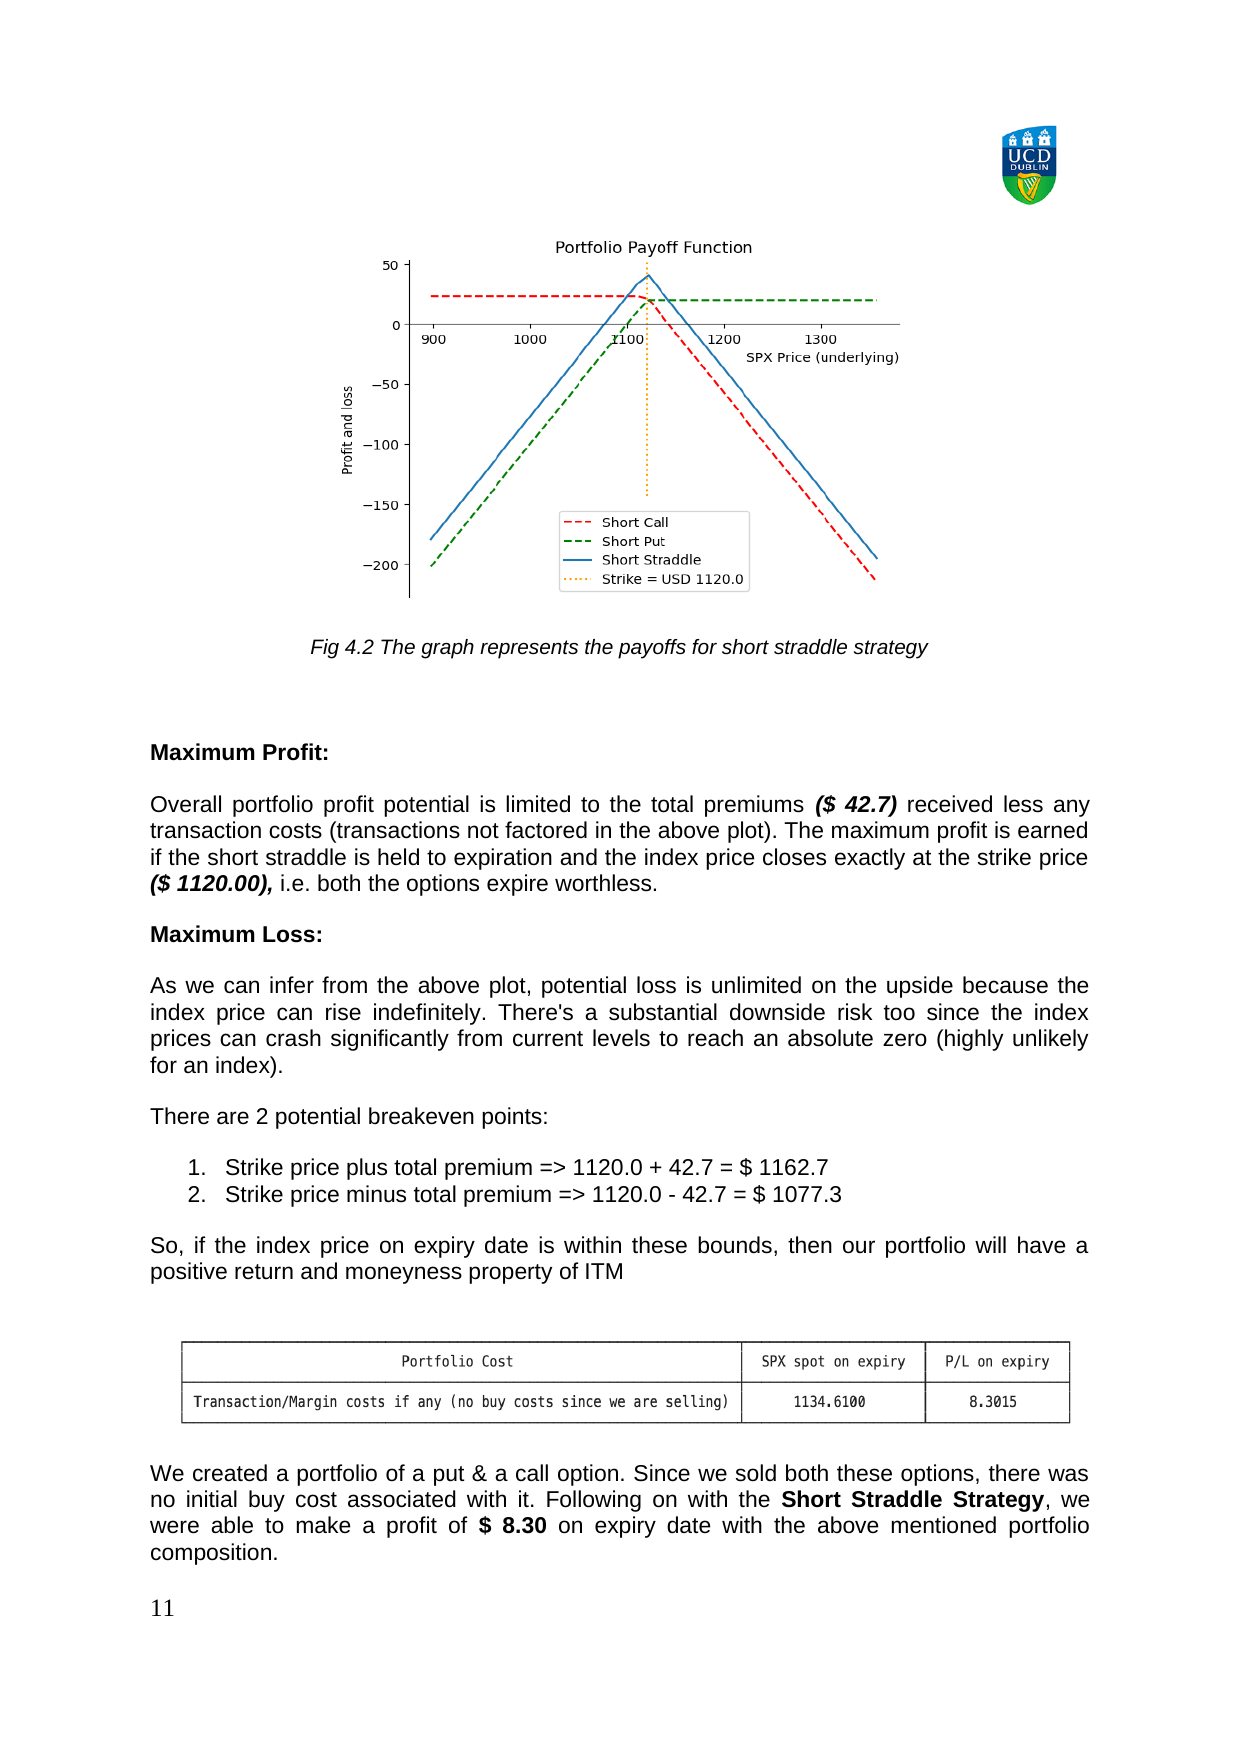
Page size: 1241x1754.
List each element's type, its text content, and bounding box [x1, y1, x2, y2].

text Maximum Loss: [150, 921, 1090, 947]
text So, if the index price on expiry date is within these bounds, then our portfolio will have a positive return and moneyness property of ITM [150, 1232, 1090, 1285]
text We created a portfolio of a put & a call option. Since we sold both these options, there was no initial buy cost associated with it. Following on with the Short Straddle Strategy, we were able to make a profit of $ 8.30 on expiry date with the above mentioned portfolio composition. [150, 1459, 1090, 1565]
text As we can infer from the above plot, potential loss is unlimited on the upside because the index price can rise indefinitely. There's a substantial downside risk too since the index prices can crash significantly from current levels to reach an absolute zero (highly unlikely for an index). [150, 972, 1090, 1078]
text There are 2 potential breakeven points: [150, 1103, 1090, 1129]
picture [150, 1336, 1090, 1431]
picture [332, 232, 908, 606]
text Fig 4.2 The graph represents the payoffs for short straddle strategy [150, 635, 1090, 659]
list Strike price plus total premium => 1120.0 + 42.7 = $ 1162.7 [187, 1154, 1090, 1181]
list Strike price minus total premium => 1120.0 - 42.7 = $ 1077.3 [187, 1181, 1090, 1207]
text Maximum Profit: [150, 739, 1090, 766]
text Overall portfolio profit potential is limited to the total premiums ($ 42.7) received less any transaction costs (transactions not factored in the above plot). The maximum profit is earned if the short straddle is held to expiration and the index price closes exactly at the strike price ($ 1120.00), i.e. both the options expire worthless. [150, 791, 1090, 896]
picture [967, 103, 1091, 227]
